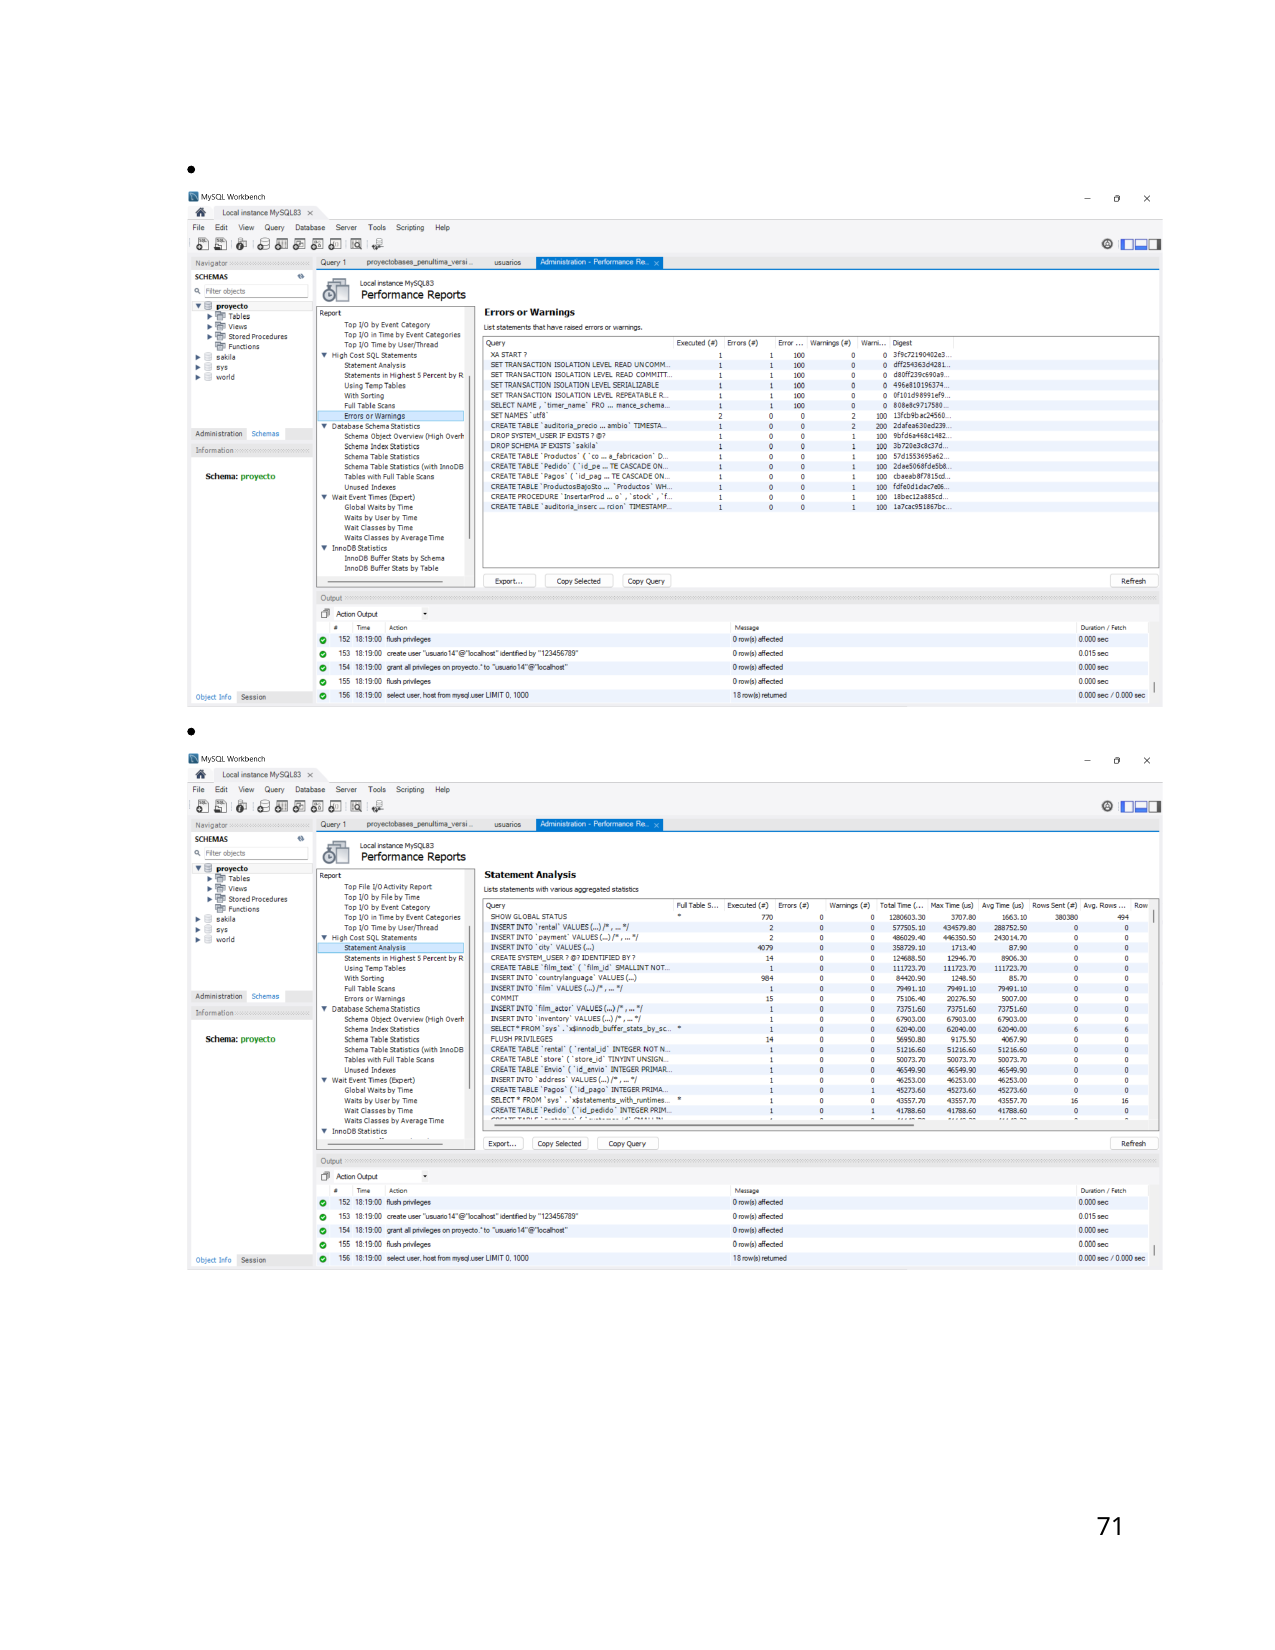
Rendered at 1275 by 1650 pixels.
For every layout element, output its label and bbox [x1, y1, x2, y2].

picture [187, 751, 1163, 1270]
picture [187, 189, 1163, 707]
